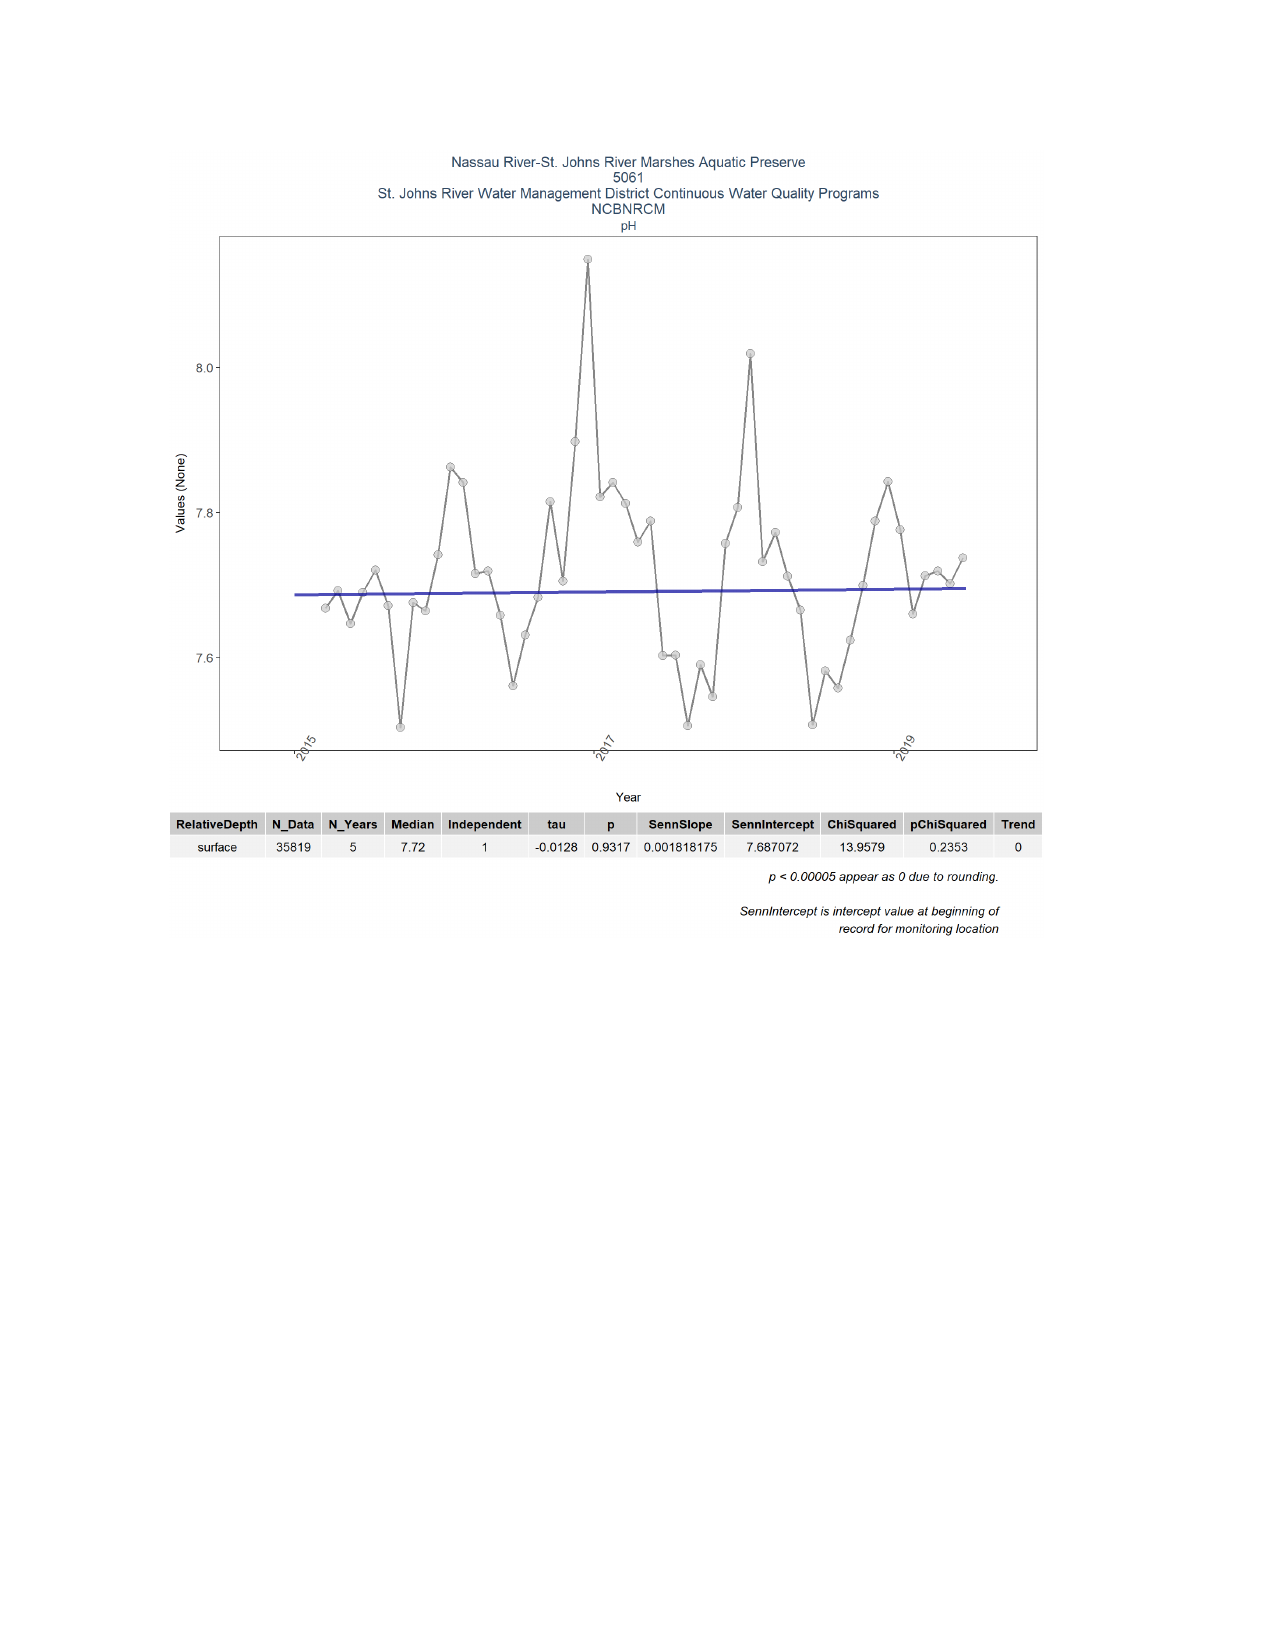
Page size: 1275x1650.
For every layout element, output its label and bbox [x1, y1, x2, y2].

picture [168, 150, 1044, 938]
